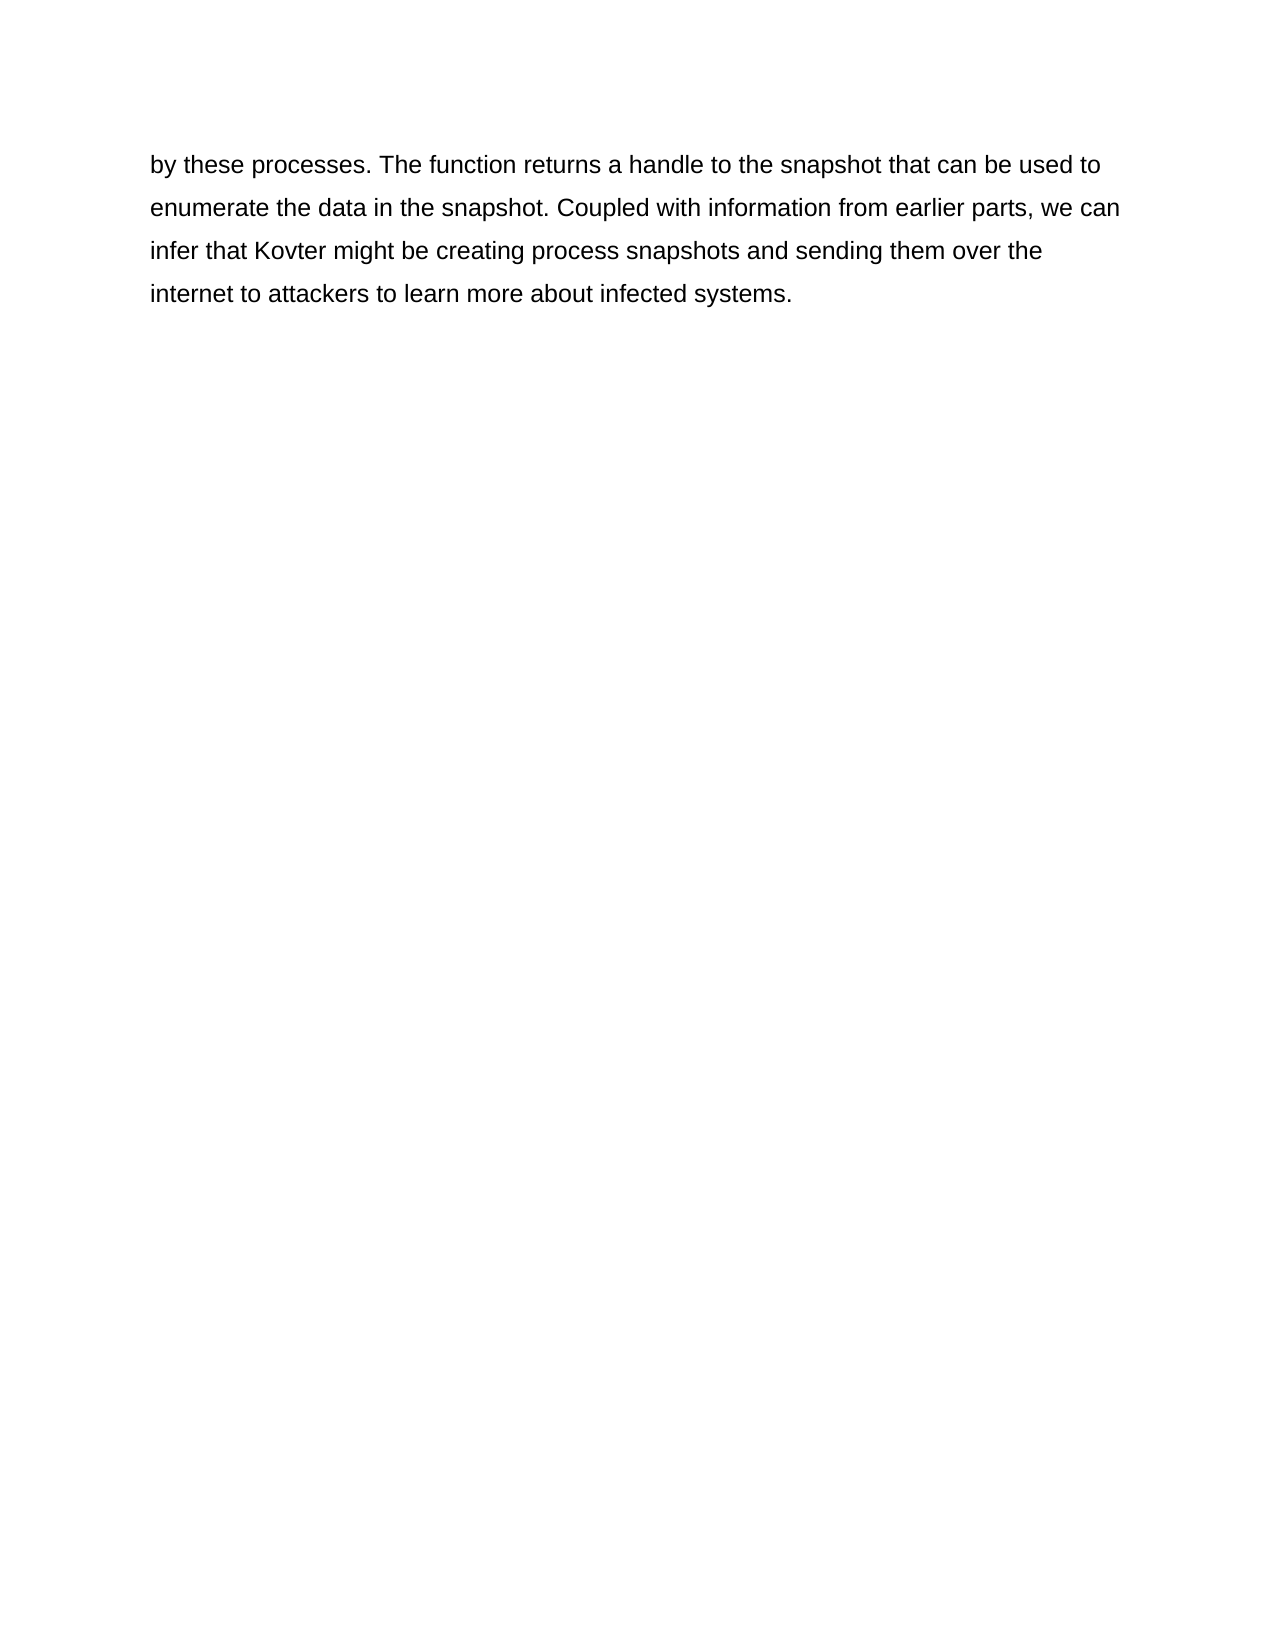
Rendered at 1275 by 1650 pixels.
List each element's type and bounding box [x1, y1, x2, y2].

text [150, 150, 1125, 308]
